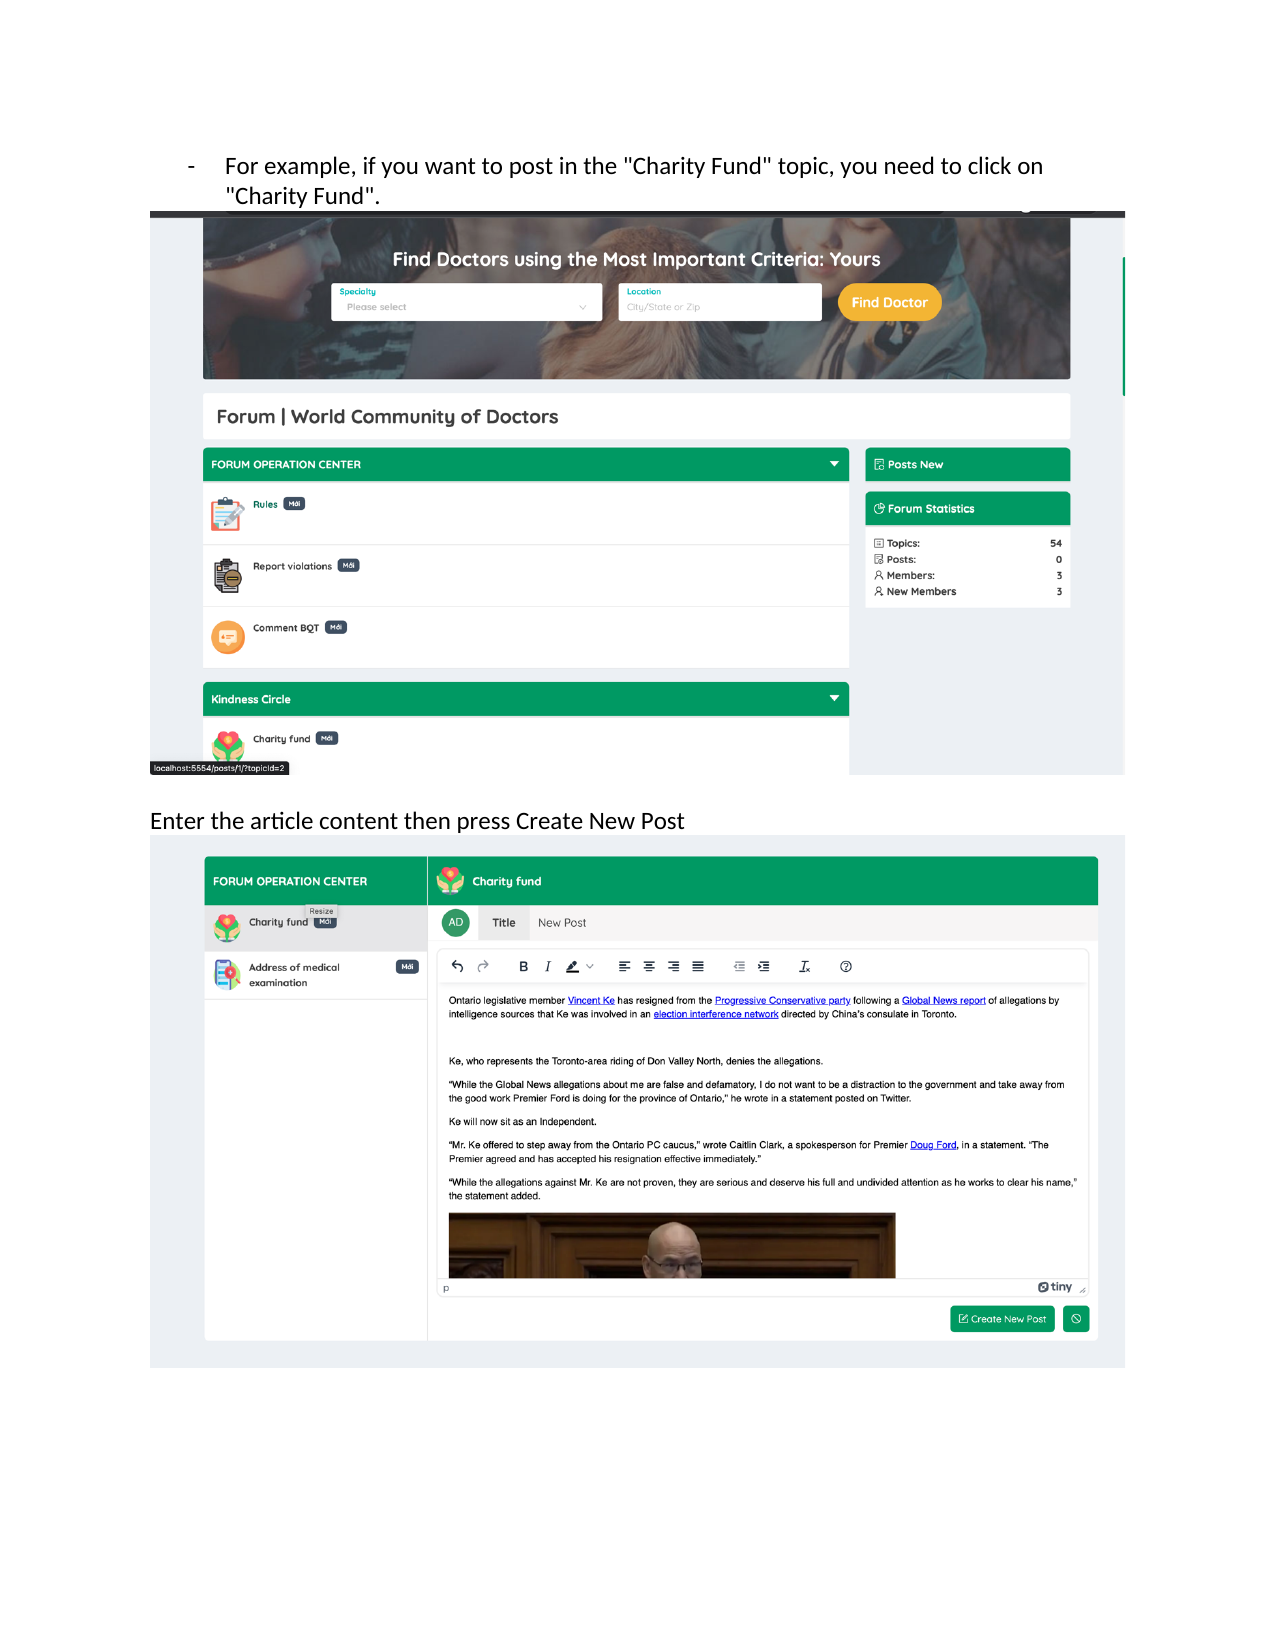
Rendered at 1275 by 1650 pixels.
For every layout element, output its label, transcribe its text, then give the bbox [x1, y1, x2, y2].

picture [150, 211, 1125, 775]
list For example, if you want to post in the "Charity Fund" topic, you need to click on "Charity Fund". [187, 150, 1125, 211]
text Enter the article content then press Create New Post [150, 805, 1125, 835]
picture [150, 835, 1125, 1368]
